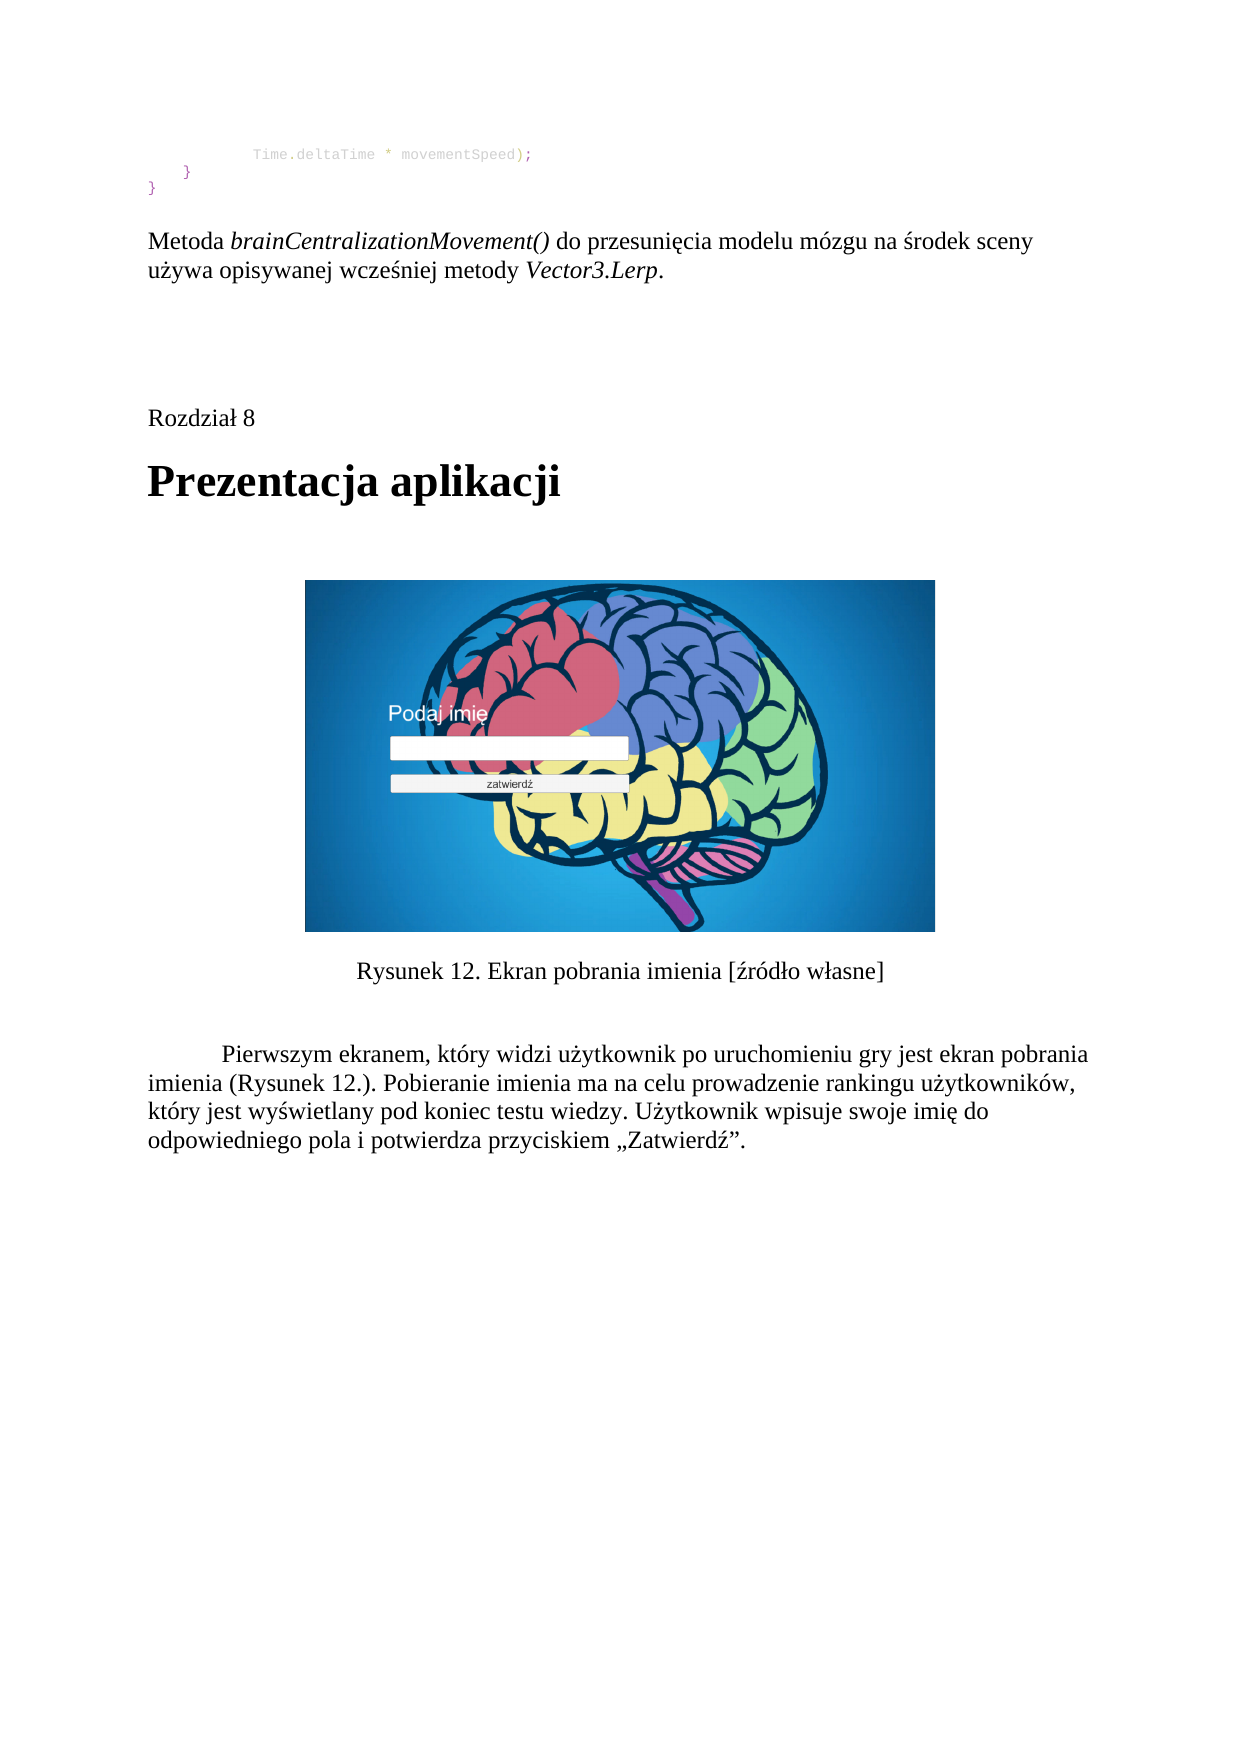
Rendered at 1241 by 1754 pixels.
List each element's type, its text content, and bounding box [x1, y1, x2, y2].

text Prezentacja aplikacji [148, 453, 1093, 506]
text Rysunek 12. Ekran pobrania imienia [źródło własne] [148, 956, 1093, 985]
text } [148, 181, 1093, 197]
text Metoda brainCentralizationMovement() do przesunięcia modelu mózgu na środek sceny używa opisywanej wcześniej metody Vector3.Lerp. [148, 226, 1093, 283]
text Pierwszym ekranem, który widzi użytkownik po uruchomieniu gry jest ekran pobrania imienia (Rysunek 12.). Pobieranie imienia ma na celu prowadzenie rankingu użytkowników, który jest wyświetlany pod koniec testu wiedzy. Użytkownik wpisuje swoje imię do odpowiedniego pola i potwierdza przyciskiem „Zatwierdź”. [148, 1039, 1093, 1154]
text } [148, 164, 1093, 181]
picture [305, 580, 936, 932]
text Rozdział 8 [148, 403, 1093, 432]
text Time.deltaTime * movementSpeed); [148, 148, 1093, 164]
